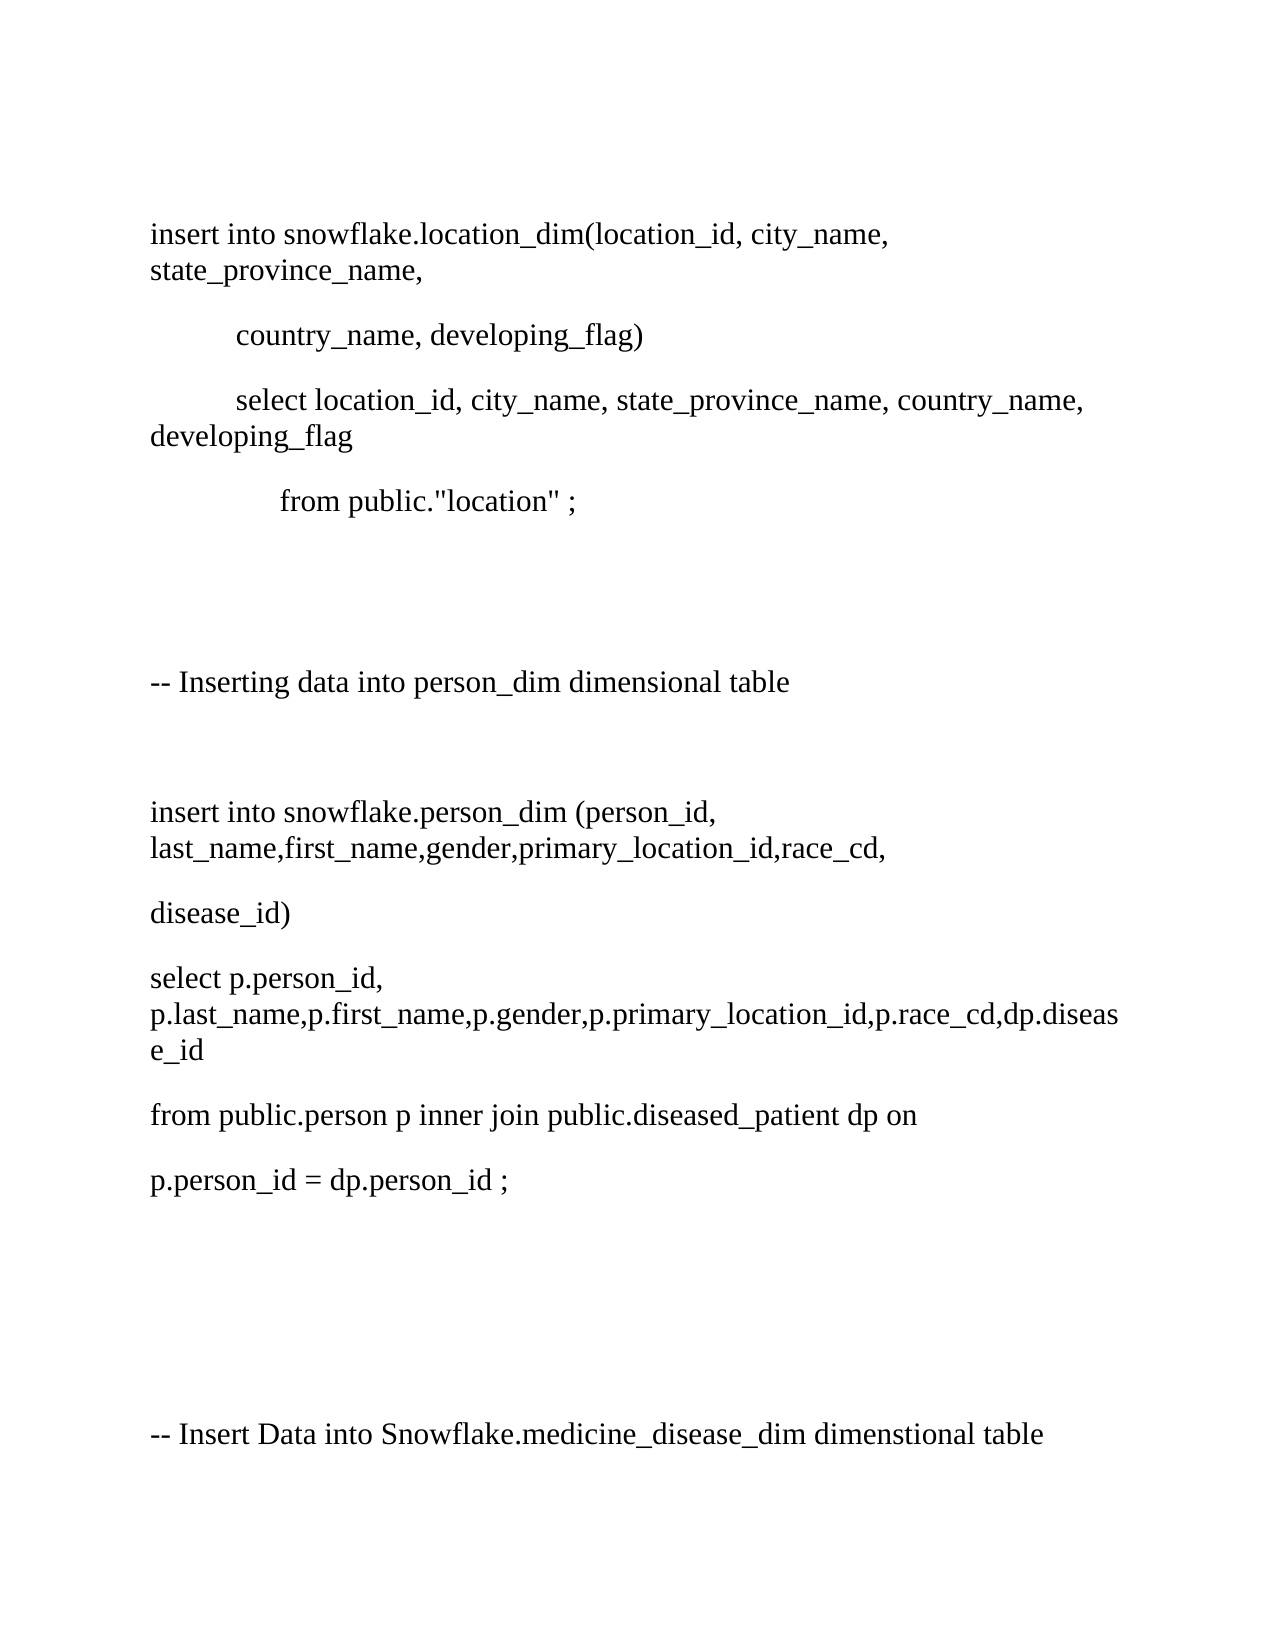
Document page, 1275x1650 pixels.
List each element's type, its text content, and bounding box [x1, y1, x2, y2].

text select location_id, city_name, state_province_name, country_name, developing_flag [150, 381, 1125, 453]
text disease_id) [150, 894, 1125, 930]
text p.person_id = dp.person_id ; [150, 1162, 1125, 1198]
text select p.person_id, p.last_name,p.first_name,p.gender,p.primary_location_id,p.race_cd,dp.disease_id [150, 959, 1125, 1067]
text from public."location" ; [150, 482, 1125, 518]
text country_name, developing_flag) [150, 316, 1125, 352]
text -- Inserting data into person_dim dimensional table [150, 663, 1125, 699]
text -- Insert Data into Snowflake.medicine_disease_dim dimenstional table [150, 1415, 1125, 1451]
text from public.person p inner join public.diseased_patient dp on [150, 1097, 1125, 1132]
text insert into snowflake.location_dim(location_id, city_name, state_province_name, [150, 215, 1125, 287]
text insert into snowflake.person_dim (person_id, last_name,first_name,gender,primary_location_id,race_cd, [150, 793, 1125, 865]
